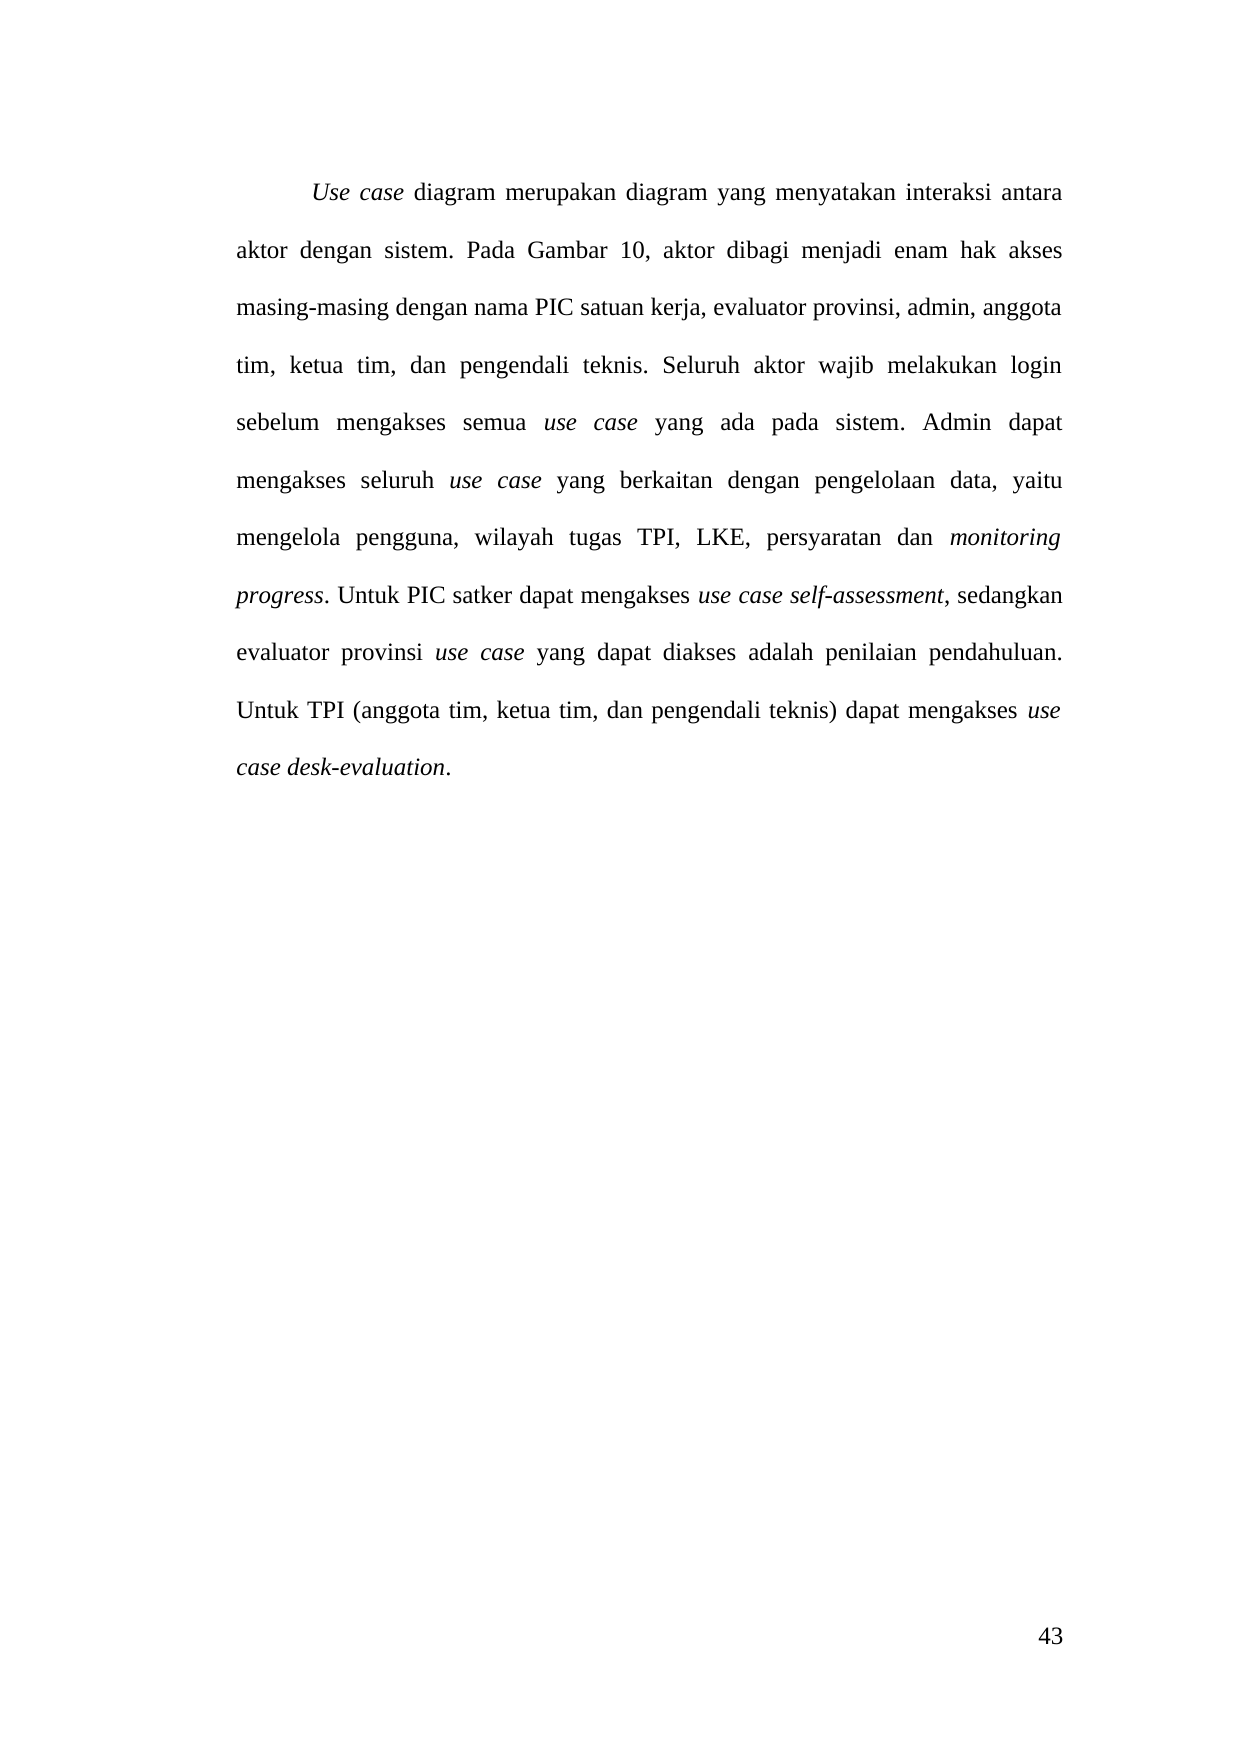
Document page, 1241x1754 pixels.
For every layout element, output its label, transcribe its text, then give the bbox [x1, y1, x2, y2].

text Use case diagram merupakan diagram yang menyatakan interaksi antara aktor dengan sistem. Pada Gambar 10, aktor dibagi menjadi enam hak akses masing-masing dengan nama PIC satuan kerja, evaluator provinsi, admin, anggota tim, ketua tim, dan pengendali teknis. Seluruh aktor wajib melakukan login sebelum mengakses semua use case yang ada pada sistem. Admin dapat mengakses seluruh use case yang berkaitan dengan pengelolaan data, yaitu mengelola pengguna, wilayah tugas TPI, LKE, persyaratan dan monitoring progress. Untuk PIC satker dapat mengakses use case self-assessment, sedangkan evaluator provinsi use case yang dapat diakses adalah penilaian pendahuluan. Untuk TPI (anggota tim, ketua tim, dan pengendali teknis) dapat mengakses use case desk-evaluation. [236, 177, 1063, 781]
